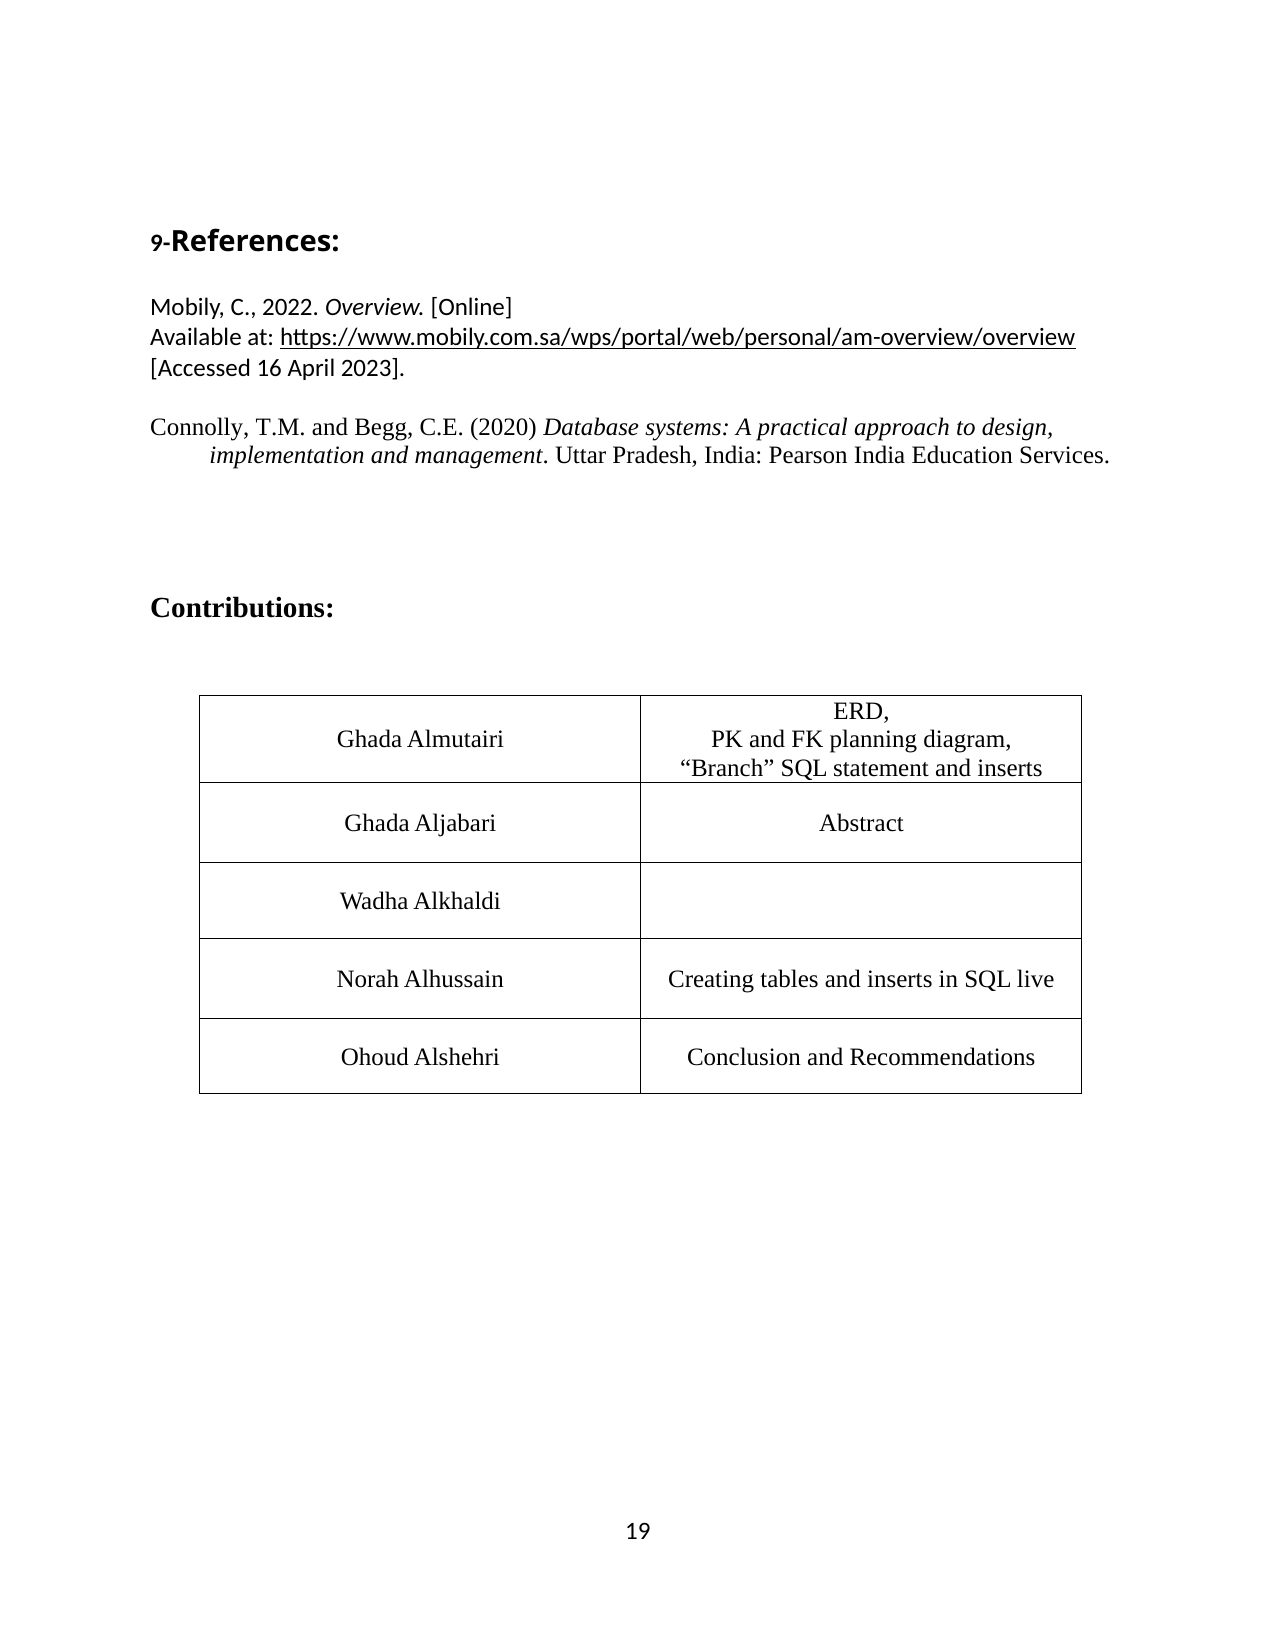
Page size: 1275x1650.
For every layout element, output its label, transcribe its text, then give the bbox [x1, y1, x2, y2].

table_cell Norah Alhussain [200, 939, 640, 1018]
table_cell [641, 863, 1081, 938]
table_cell Wadha Alkhaldi [200, 863, 640, 938]
table_cell Conclusion and Recommendations [641, 1019, 1081, 1093]
table_cell Abstract [641, 783, 1081, 862]
text Contributions: [150, 590, 1125, 623]
table_cell Ghada Aljabari [200, 783, 640, 862]
table_header Ghada Almutairi [200, 696, 640, 782]
table_cell Creating tables and inserts in SQL live [641, 939, 1081, 1018]
table_cell Ohoud Alshehri [200, 1019, 640, 1093]
table_header ERD, PK and FK planning diagram, “Branch” SQL statement and inserts [641, 696, 1081, 782]
